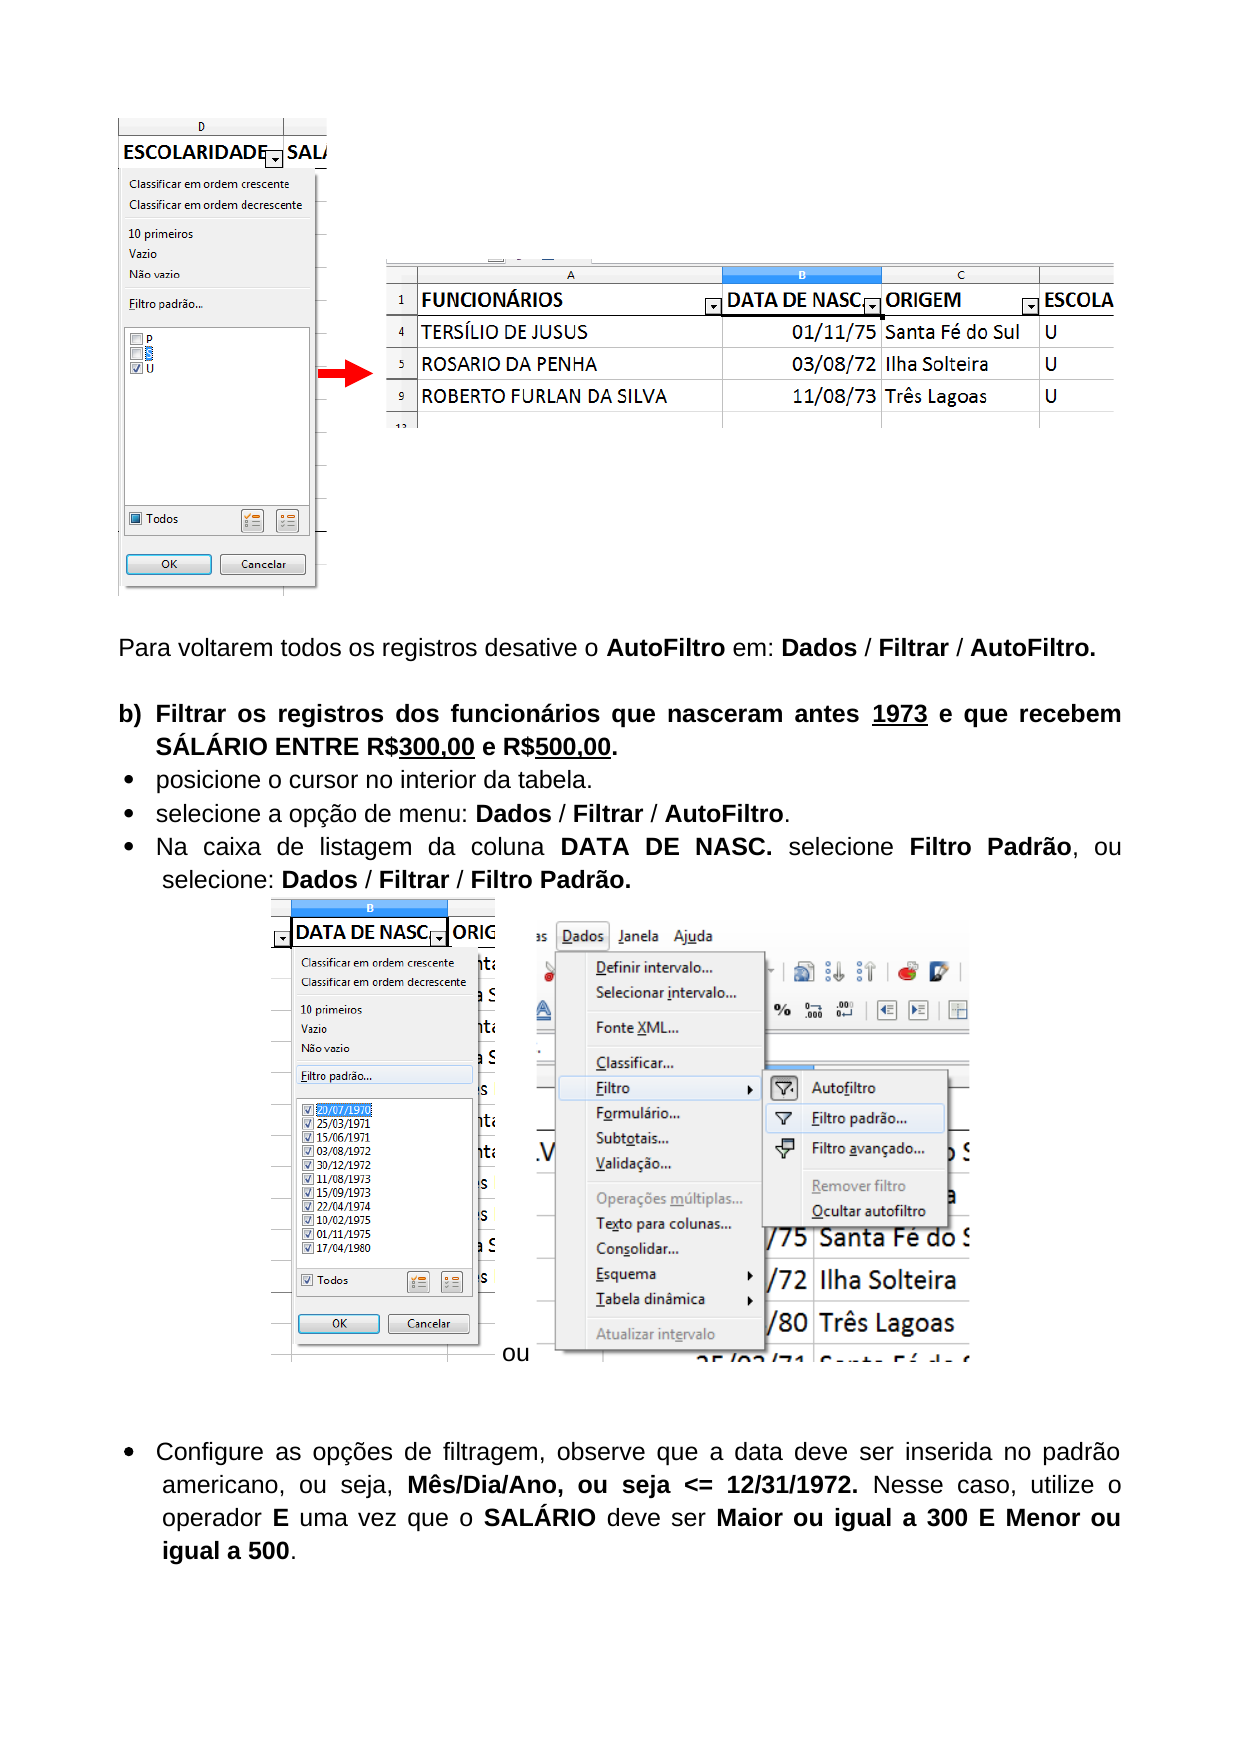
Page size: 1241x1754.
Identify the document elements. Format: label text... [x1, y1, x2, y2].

text Para voltarem todos os registros desative o AutoFiltro em: Dados / Filtrar / AutoFiltro. [118, 633, 1122, 662]
picture [118, 118, 327, 596]
list selecione a opção de menu: Dados / Filtrar / AutoFiltro. [124, 798, 1122, 827]
picture [386, 259, 1114, 428]
list Na caixa de listagem da coluna DATA DE NASC. selecione Filtro Padrão, ou selecione: Dados / Filtrar / Filtro Padrão. [124, 832, 1122, 893]
picture [271, 897, 495, 1362]
list Filtrar os registros dos funcionários que nasceram antes 1973 e que recebem SÁLÁRIO ENTRE R$300,00 e R$500,00. [118, 699, 1122, 761]
list Configure as opções de filtragem, observe que a data deve ser inserida no padrão americano, ou seja, Mês/Dia/Ano, ou seja <= 12/31/1972. Nesse caso, utilize o operador E uma vez que o SALÁRIO deve ser Maior ou igual a 300 E Menor ou igual a 500. [124, 1437, 1122, 1565]
list posicione o cursor no interior da tabela. [124, 765, 1122, 794]
picture [536, 920, 970, 1362]
